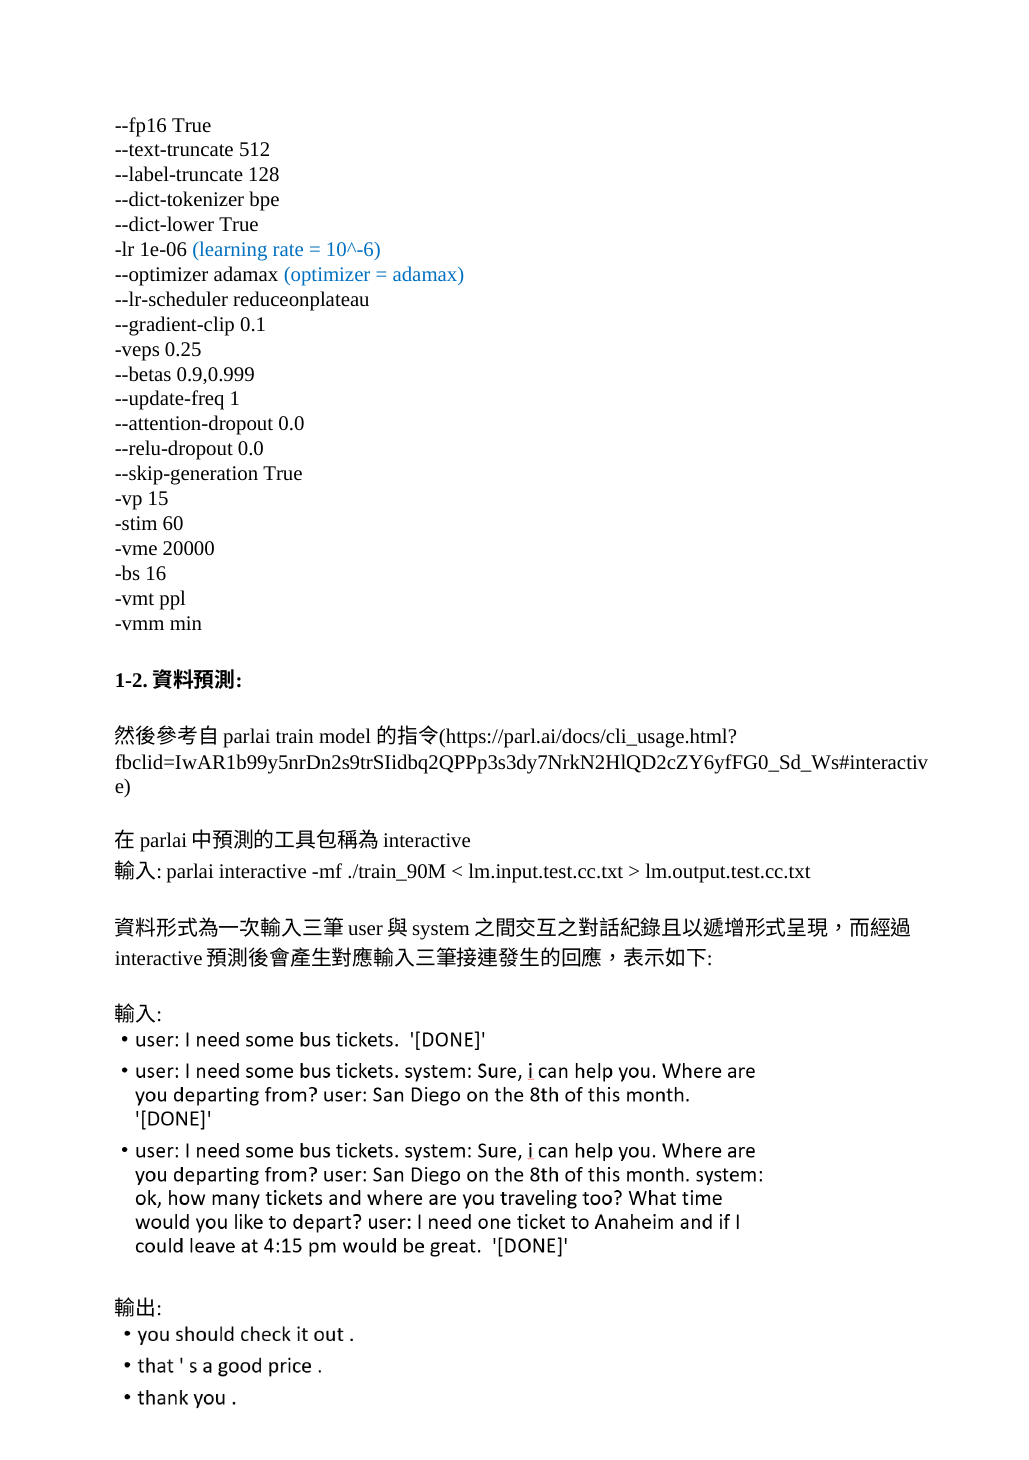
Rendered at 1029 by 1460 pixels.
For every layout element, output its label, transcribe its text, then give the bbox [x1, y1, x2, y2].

text --text-truncate 512 [114, 137, 934, 161]
list 資料預測: [114, 664, 934, 694]
text -stim 60 [114, 511, 934, 535]
text 然後參考自parlai train model 的指令(https://parl.ai/docs/cli_usage.html?fbclid=IwAR1b99y5nrDn2s9trSIidbq2QPPp3s3dy7NrkN2HlQD2cZY6yfFG0_Sd_Ws#interactive) [114, 720, 934, 798]
text --dict-tokenizer bpe [114, 187, 934, 211]
text 輸入: parlai interactive -mf ./train_90M < lm.input.test.cc.txt > lm.output.test.cc.txt [114, 855, 934, 885]
text -vp 15 [114, 486, 934, 510]
text --update-freq 1 [114, 386, 934, 410]
text --label-truncate 128 [114, 162, 934, 186]
text --betas 0.9,0.999 [114, 361, 934, 386]
text --fp16 True [114, 112, 934, 137]
text --dict-lower True [114, 212, 934, 236]
text --lr-scheduler reduceonplateau [114, 287, 934, 311]
text -vme 20000 [114, 536, 934, 560]
text -vmt ppl [114, 586, 934, 609]
text -veps 0.25 [114, 337, 934, 361]
text --gradient-clip 0.1 [114, 312, 934, 336]
text -bs 16 [114, 561, 934, 585]
text 在parlai中預測的工具包稱為interactive [114, 824, 934, 854]
text 資料形式為一次輸入三筆user與system之間交互之對話紀錄且以遞增形式呈現，而經過interactive預測後會產生對應輸入三筆接連發生的回應，表示如下: [114, 911, 934, 971]
text --attention-dropout 0.0 [114, 411, 934, 435]
text 輸出: [114, 1292, 934, 1322]
text --optimizer adamax (optimizer = adamax) [114, 262, 934, 286]
text --relu-dropout 0.0 [114, 436, 934, 460]
text -lr 1e-06 (learning rate = 10^-6) [114, 237, 934, 261]
picture [114, 1322, 370, 1420]
picture [114, 1027, 771, 1266]
text -vmm min [114, 610, 934, 634]
text --skip-generation True [114, 461, 934, 485]
text 輸入: [114, 997, 934, 1027]
